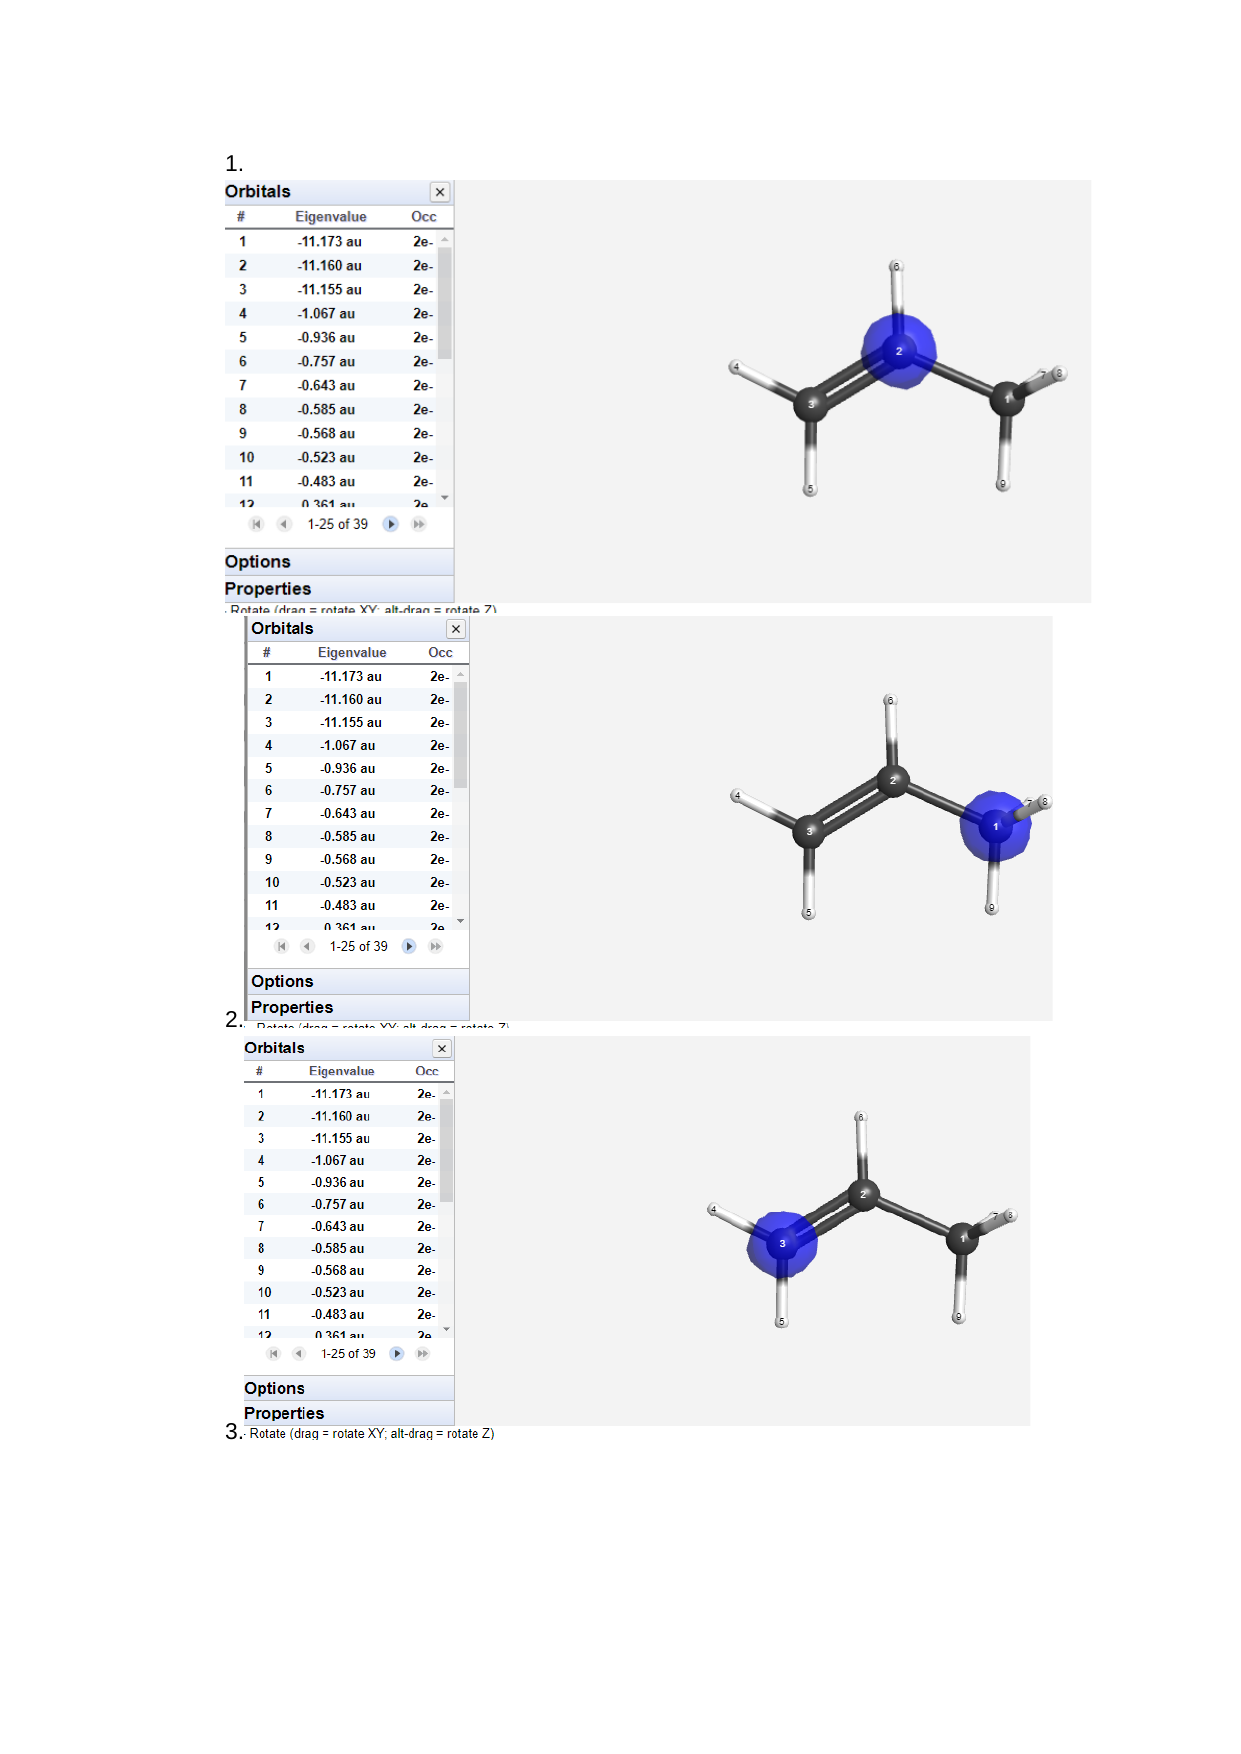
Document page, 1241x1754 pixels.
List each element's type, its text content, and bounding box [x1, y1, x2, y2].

picture [225, 180, 1092, 613]
text 1.2. [225, 150, 1090, 180]
picture [244, 616, 1053, 1028]
picture [244, 1036, 1031, 1440]
